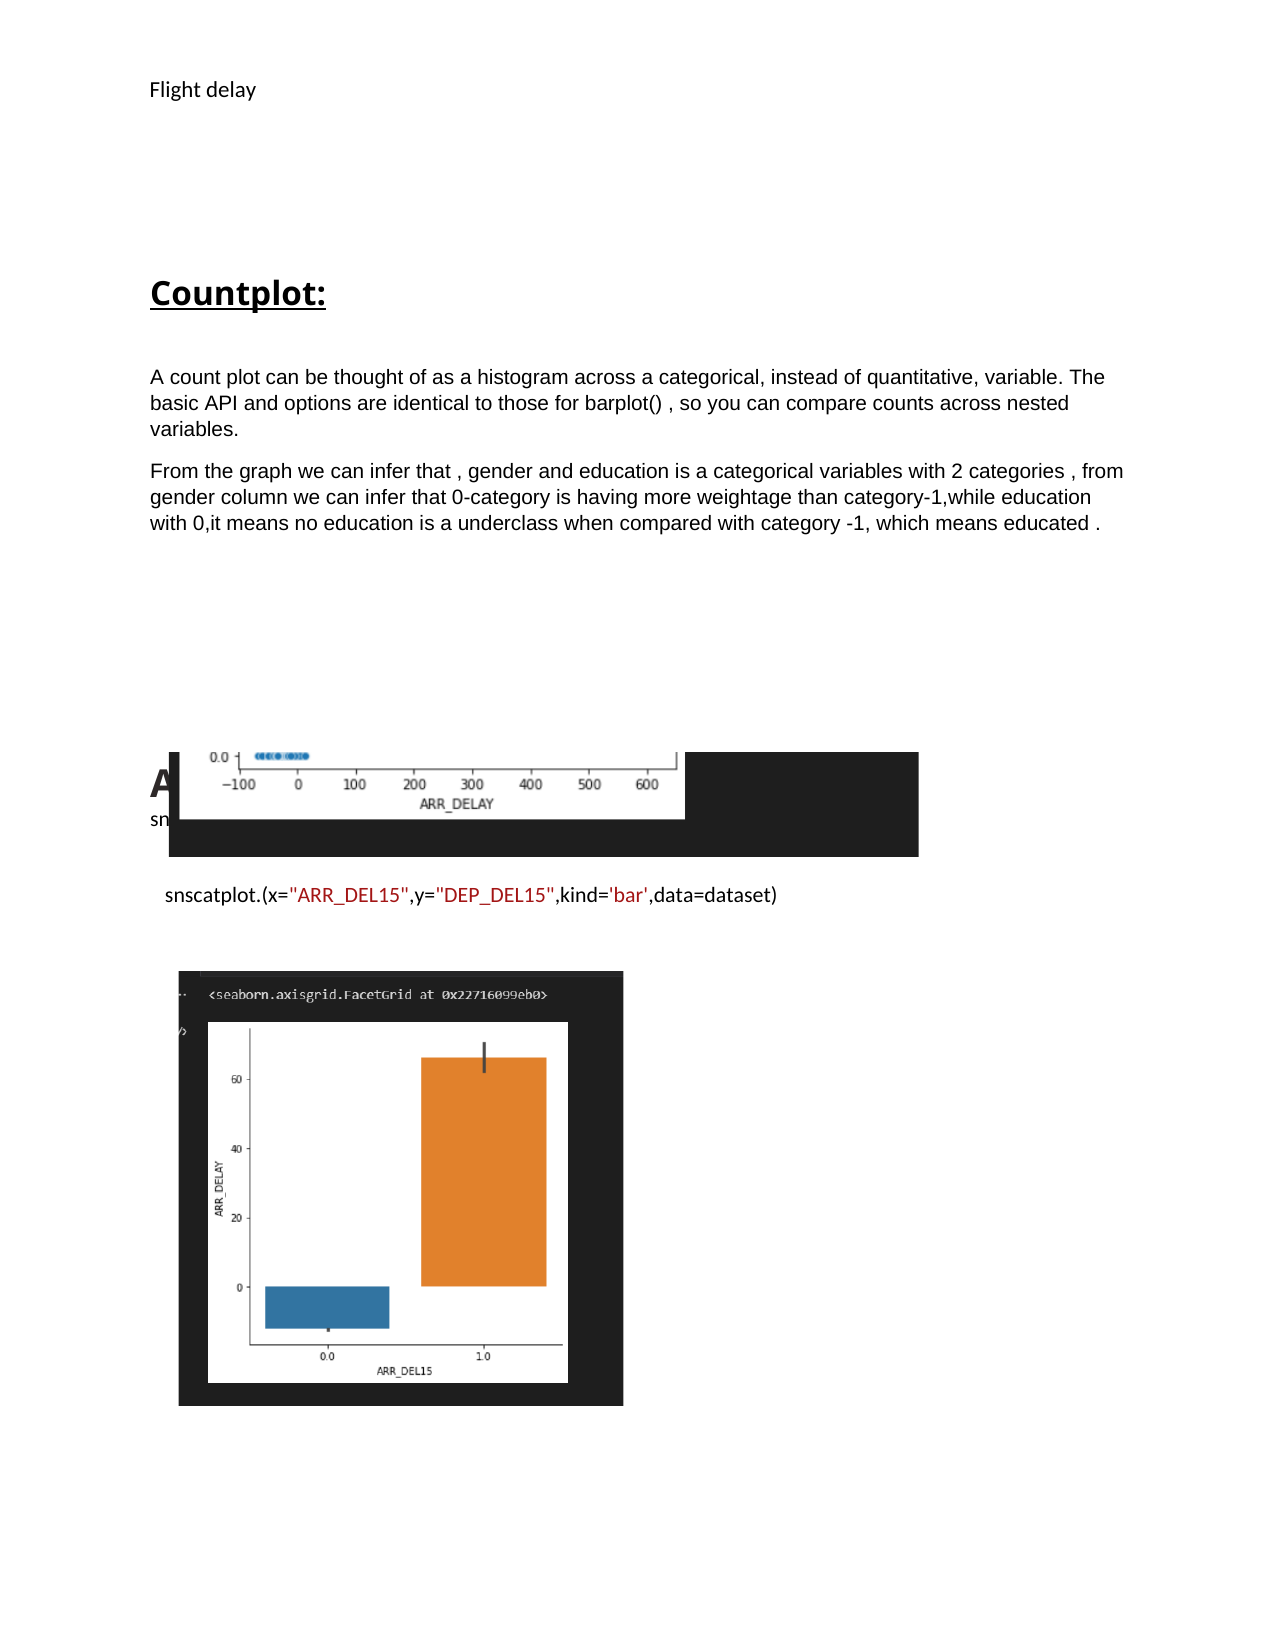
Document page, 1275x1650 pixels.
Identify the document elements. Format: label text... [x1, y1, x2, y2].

text ACTIVITY 2.2: Bivariate Analysis sns.scatterplot(x='DEP_DEL15',y='ARR_DEL15',data=dataset [150, 773, 1125, 862]
text Countplot: [150, 269, 1125, 315]
text A count plot can be thought of as a histogram across a categorical, instead of quantitative, variable. The basic API and options are identical to those for barplot() , so you can compare counts across nested variables. [150, 335, 1125, 441]
text snscatplot.(x="ARR_DEL15",y="DEP_DEL15",kind='bar',data=dataset) [150, 879, 1125, 909]
text From the graph we can infer that , gender and education is a categorical variables with 2 categories , from gender column we can infer that 0-category is having more weightage than category-1,while education with 0,it means no education is a underclass when compared with category -1, which means educated . [150, 459, 1125, 535]
